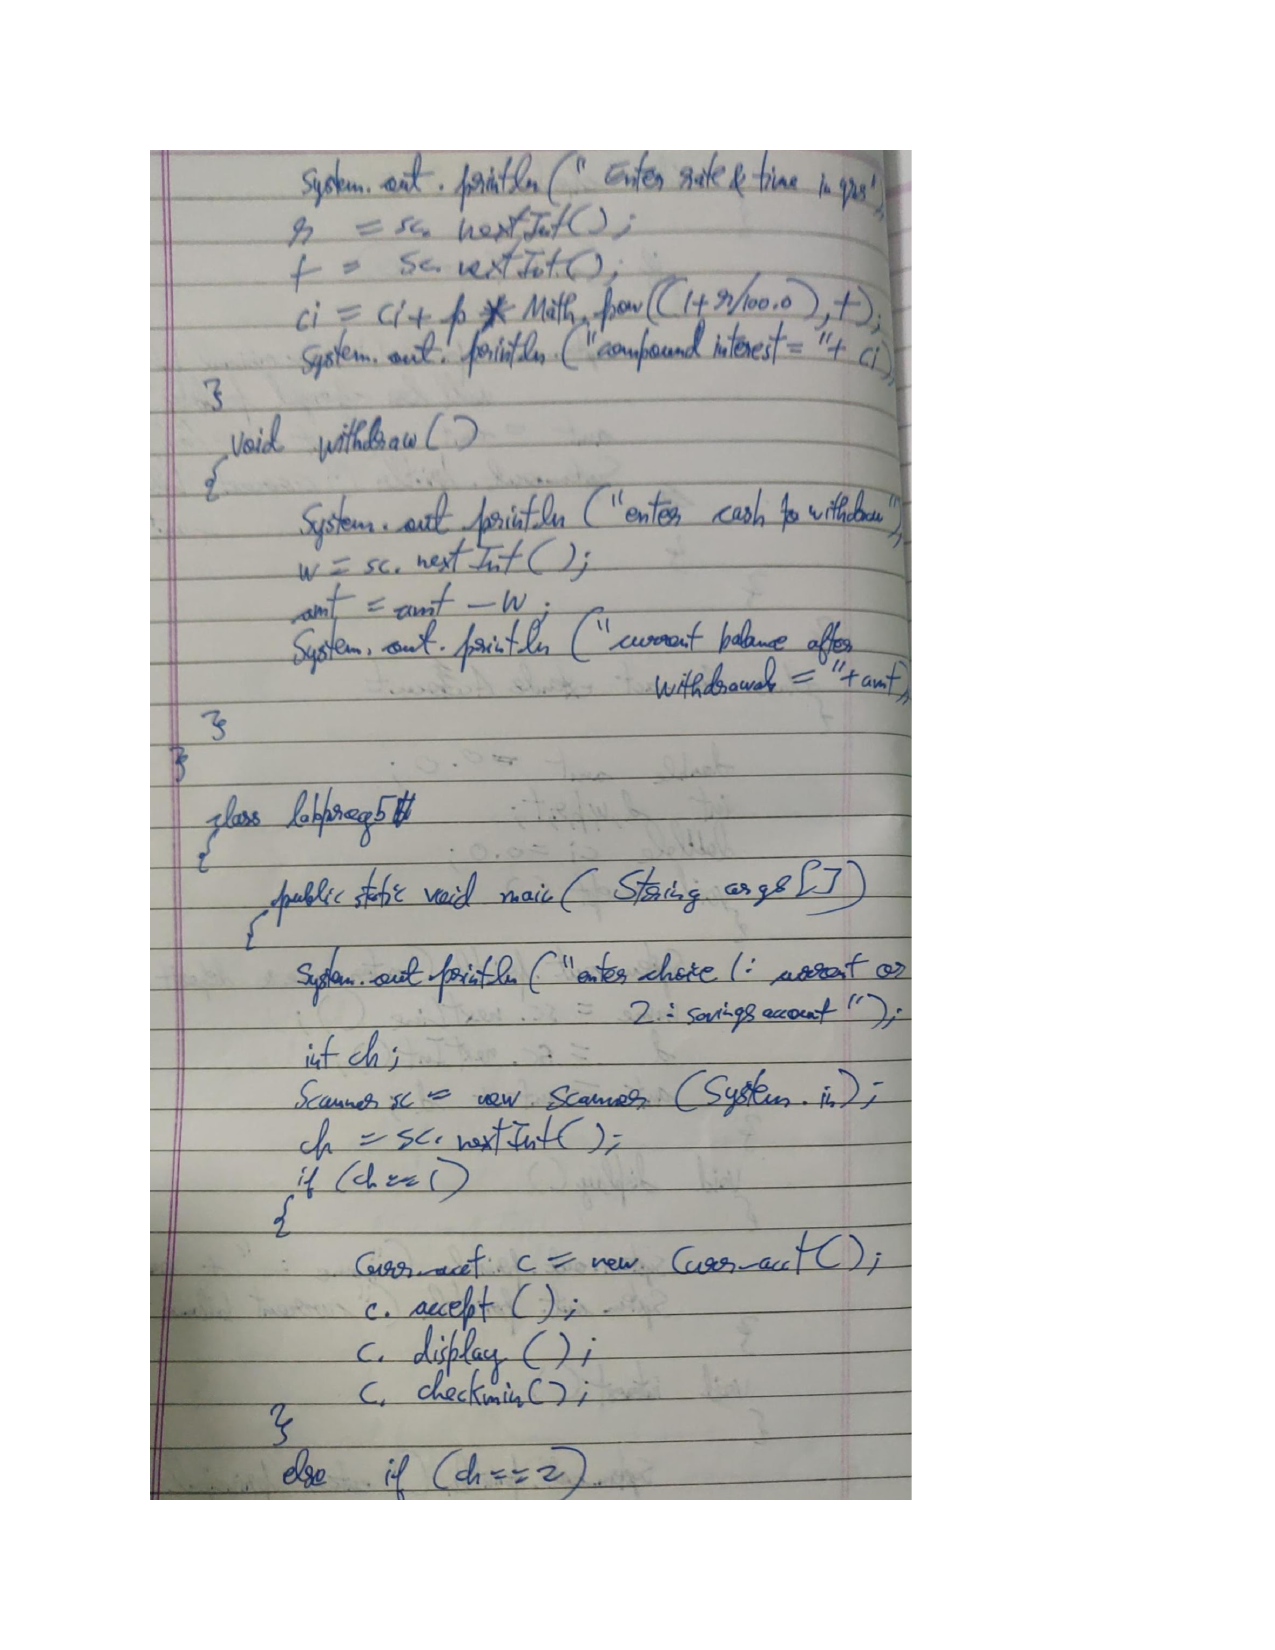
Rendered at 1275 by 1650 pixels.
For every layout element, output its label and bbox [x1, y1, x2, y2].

picture [150, 150, 912, 1500]
